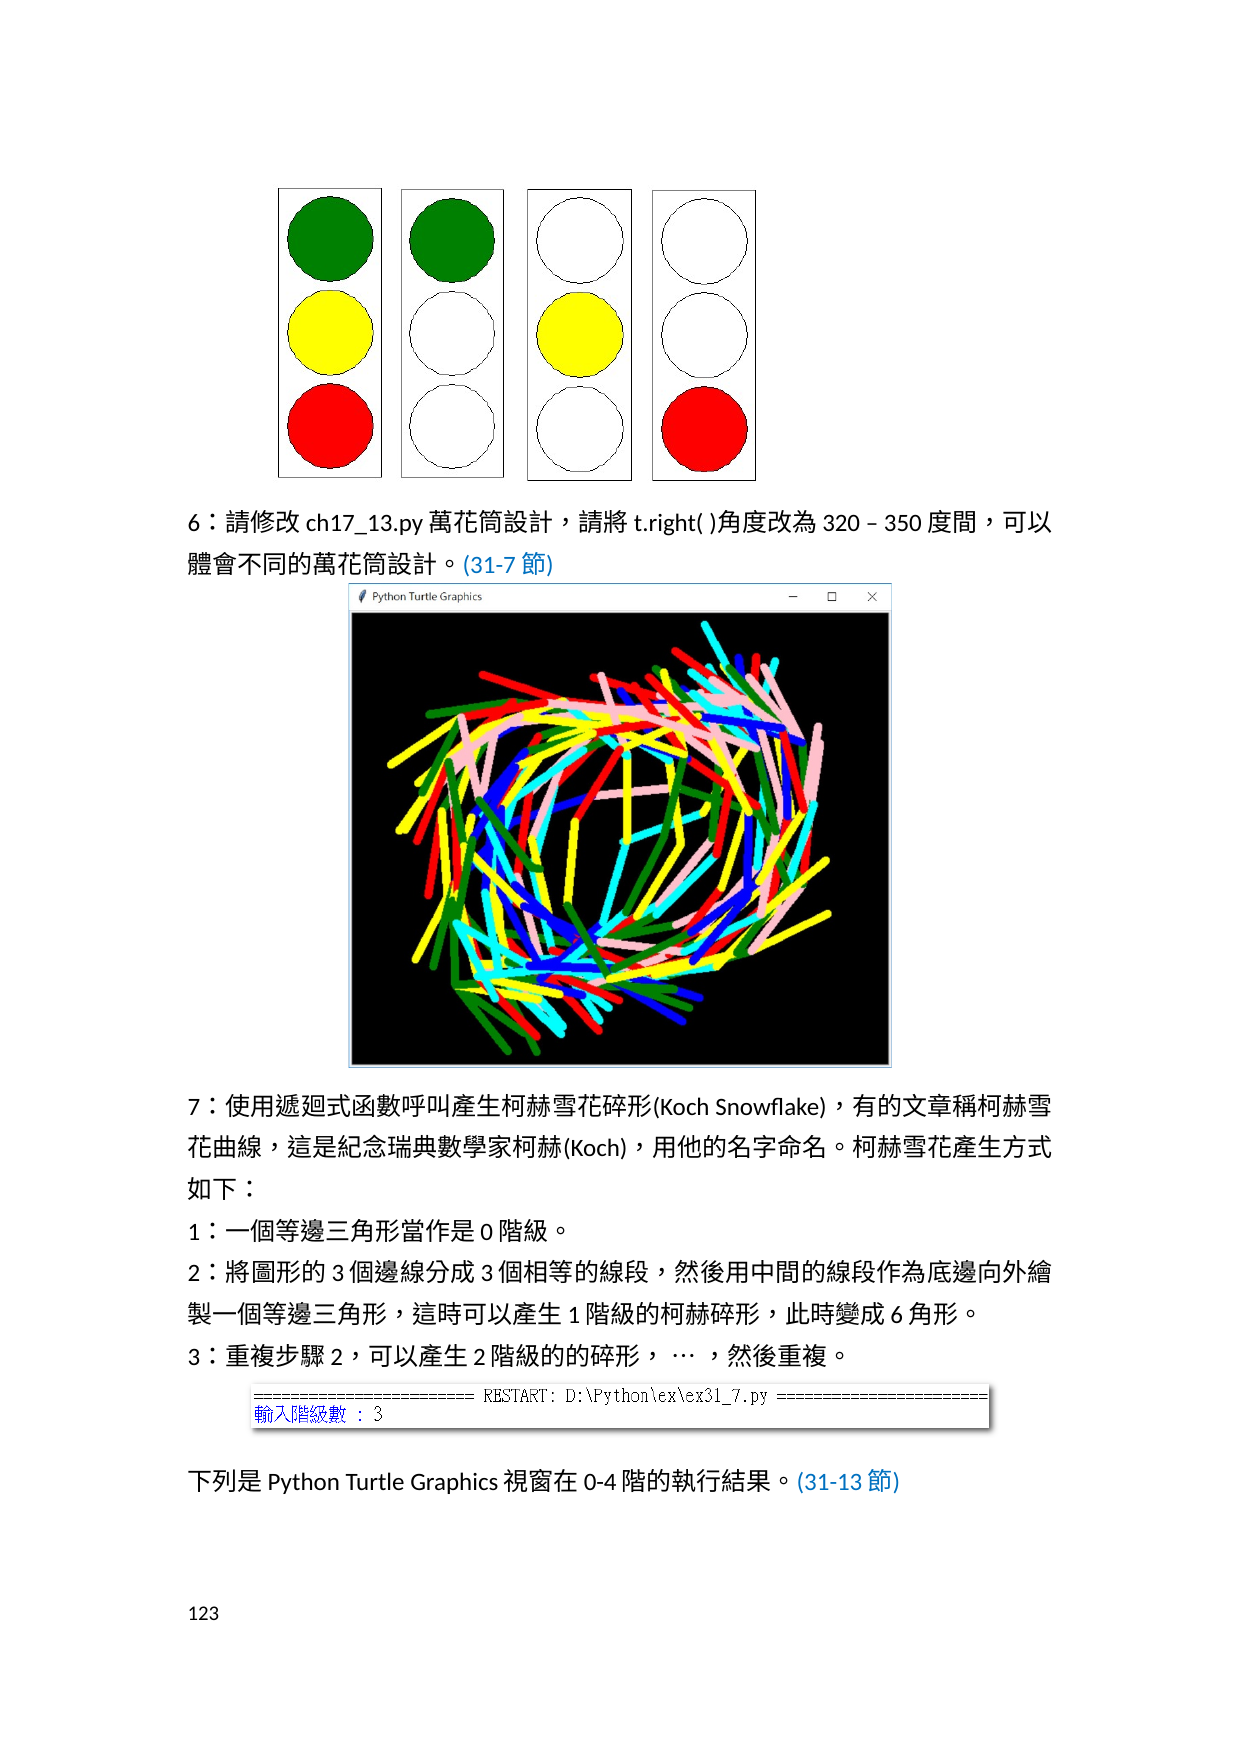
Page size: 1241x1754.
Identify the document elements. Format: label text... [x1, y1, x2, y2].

text 3：重複步驟2，可以產生2階級的的碎形， … ，然後重複。 [187, 1333, 1053, 1375]
text 6：請修改ch17_13.py萬花筒設計，請將t.right( )角度改為320 – 350度間，可以體會不同的萬花筒設計。(31-7節) [187, 500, 1053, 583]
picture [647, 185, 761, 483]
picture [521, 185, 636, 483]
picture [272, 184, 386, 483]
picture [348, 583, 892, 1068]
text 7：使用遞廻式函數呼叫產生柯赫雪花碎形(Koch Snowflake)，有的文章稱柯赫雪花曲線，這是紀念瑞典數學家柯赫(Koch)，用他的名字命名。柯赫雪花產生方式如下： [187, 1083, 1053, 1208]
picture [241, 1375, 999, 1438]
text 2：將圖形的3個邊線分成3個相等的線段，然後用中間的線段作為底邊向外繪製一個等邊三角形，這時可以產生1階級的柯赫碎形，此時變成6角形。 [187, 1250, 1053, 1333]
text 下列是Python Turtle Graphics視窗在0-4階的執行結果。(31-13節) [187, 1458, 1053, 1500]
picture [396, 184, 511, 483]
text 1：一個等邊三角形當作是0階級。 [187, 1208, 1053, 1250]
